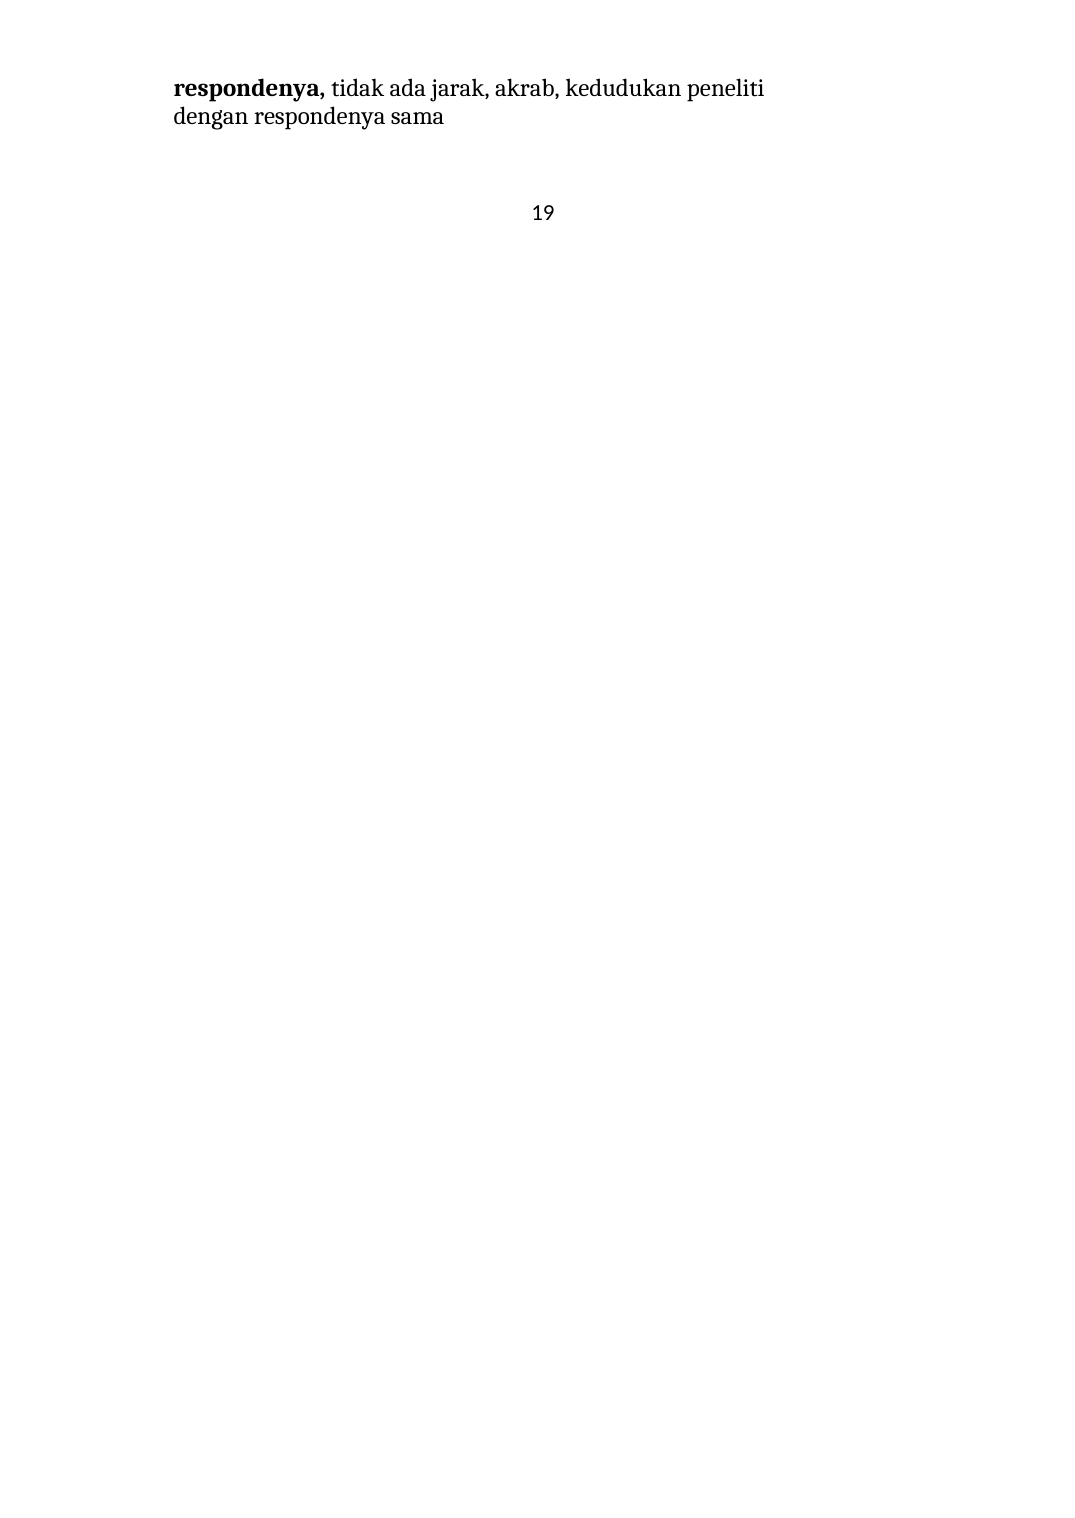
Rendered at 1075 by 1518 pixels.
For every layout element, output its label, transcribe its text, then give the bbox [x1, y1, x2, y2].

text 19 [150, 202, 554, 225]
text respondenya, tidak ada jarak, akrab, kedudukan peneliti dengan respondenya sama [173, 73, 911, 130]
